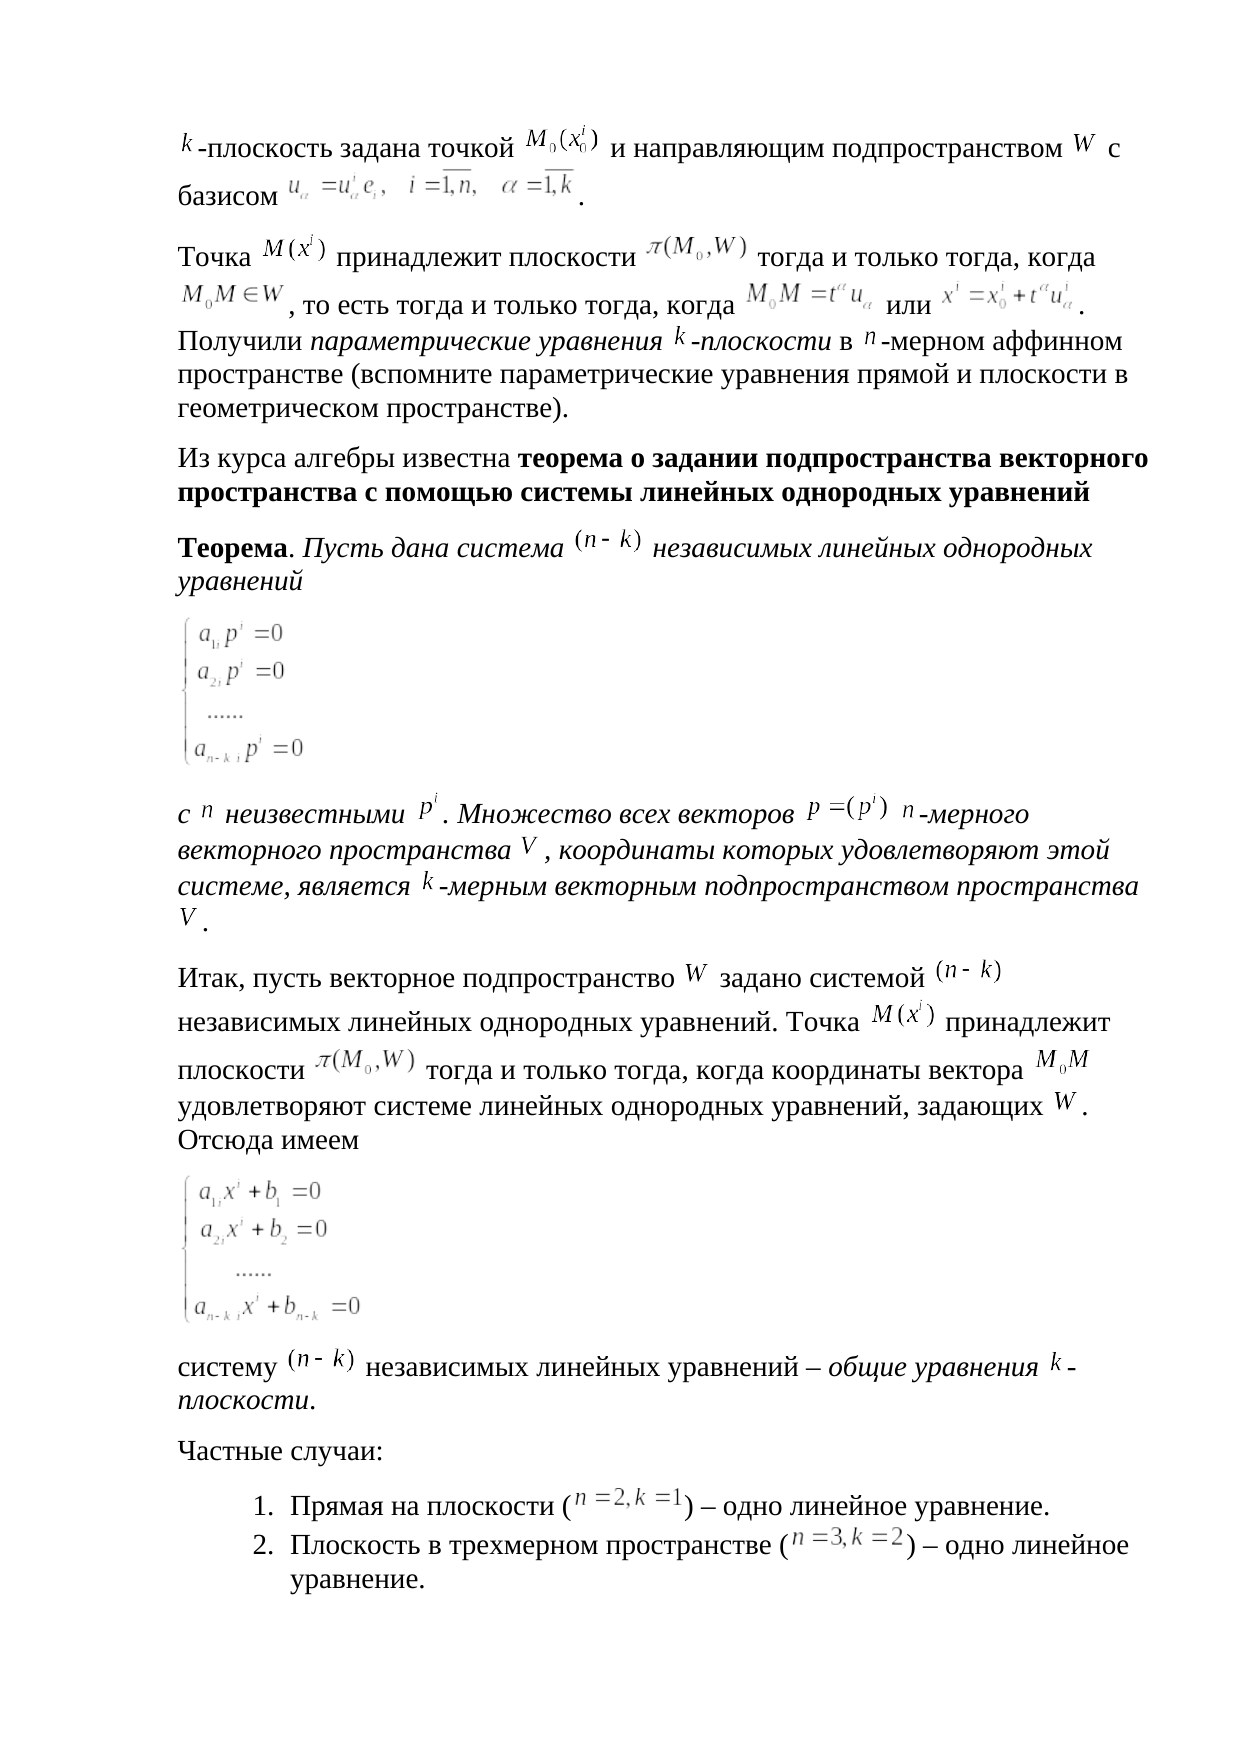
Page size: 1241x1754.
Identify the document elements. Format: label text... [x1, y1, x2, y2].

text Точка принадлежит плоскости тогда и только тогда, когда , то есть тогда и только тогда, когда или . Получили параметрические уравнения -плоскости в -мерном аффинном пространстве (вспомните параметрические уравнения прямой и плоскости в геометрическом пространстве). [177, 228, 1152, 424]
list Прямая на плоскости () – одно линейное уравнение. [252, 1483, 1152, 1522]
text систему независимых линейных уравнений – общие уравнения -плоскости. [177, 1343, 1152, 1416]
text Итак, пусть векторное подпространство задано системой независимых линейных однородных уравнений. Точка принадлежит плоскости тогда и только тогда, когда координаты вектора удовлетворяют системе линейных однородных уравнений, задающих . Отсюда имеем [177, 954, 1152, 1155]
list Плоскость в трехмерном пространстве () – одно линейное уравнение. [252, 1522, 1152, 1594]
text Из курса алгебры известна теорема о задании подпространства векторного пространства с помощью системы линейных однородных уравнений [177, 440, 1152, 507]
text Теорема. Пусть дана система независимых линейных однородных уравнений [177, 524, 1152, 597]
text -плоскость задана точкой и направляющим подпространством с базисом . [177, 118, 1152, 212]
text Частные случаи: [177, 1433, 1152, 1466]
text с неизвестными . Множество всех векторов -мерного векторного пространства , координаты которых удовлетворяют этой системе, является -мерным векторным подпространством пространства . [177, 785, 1152, 938]
